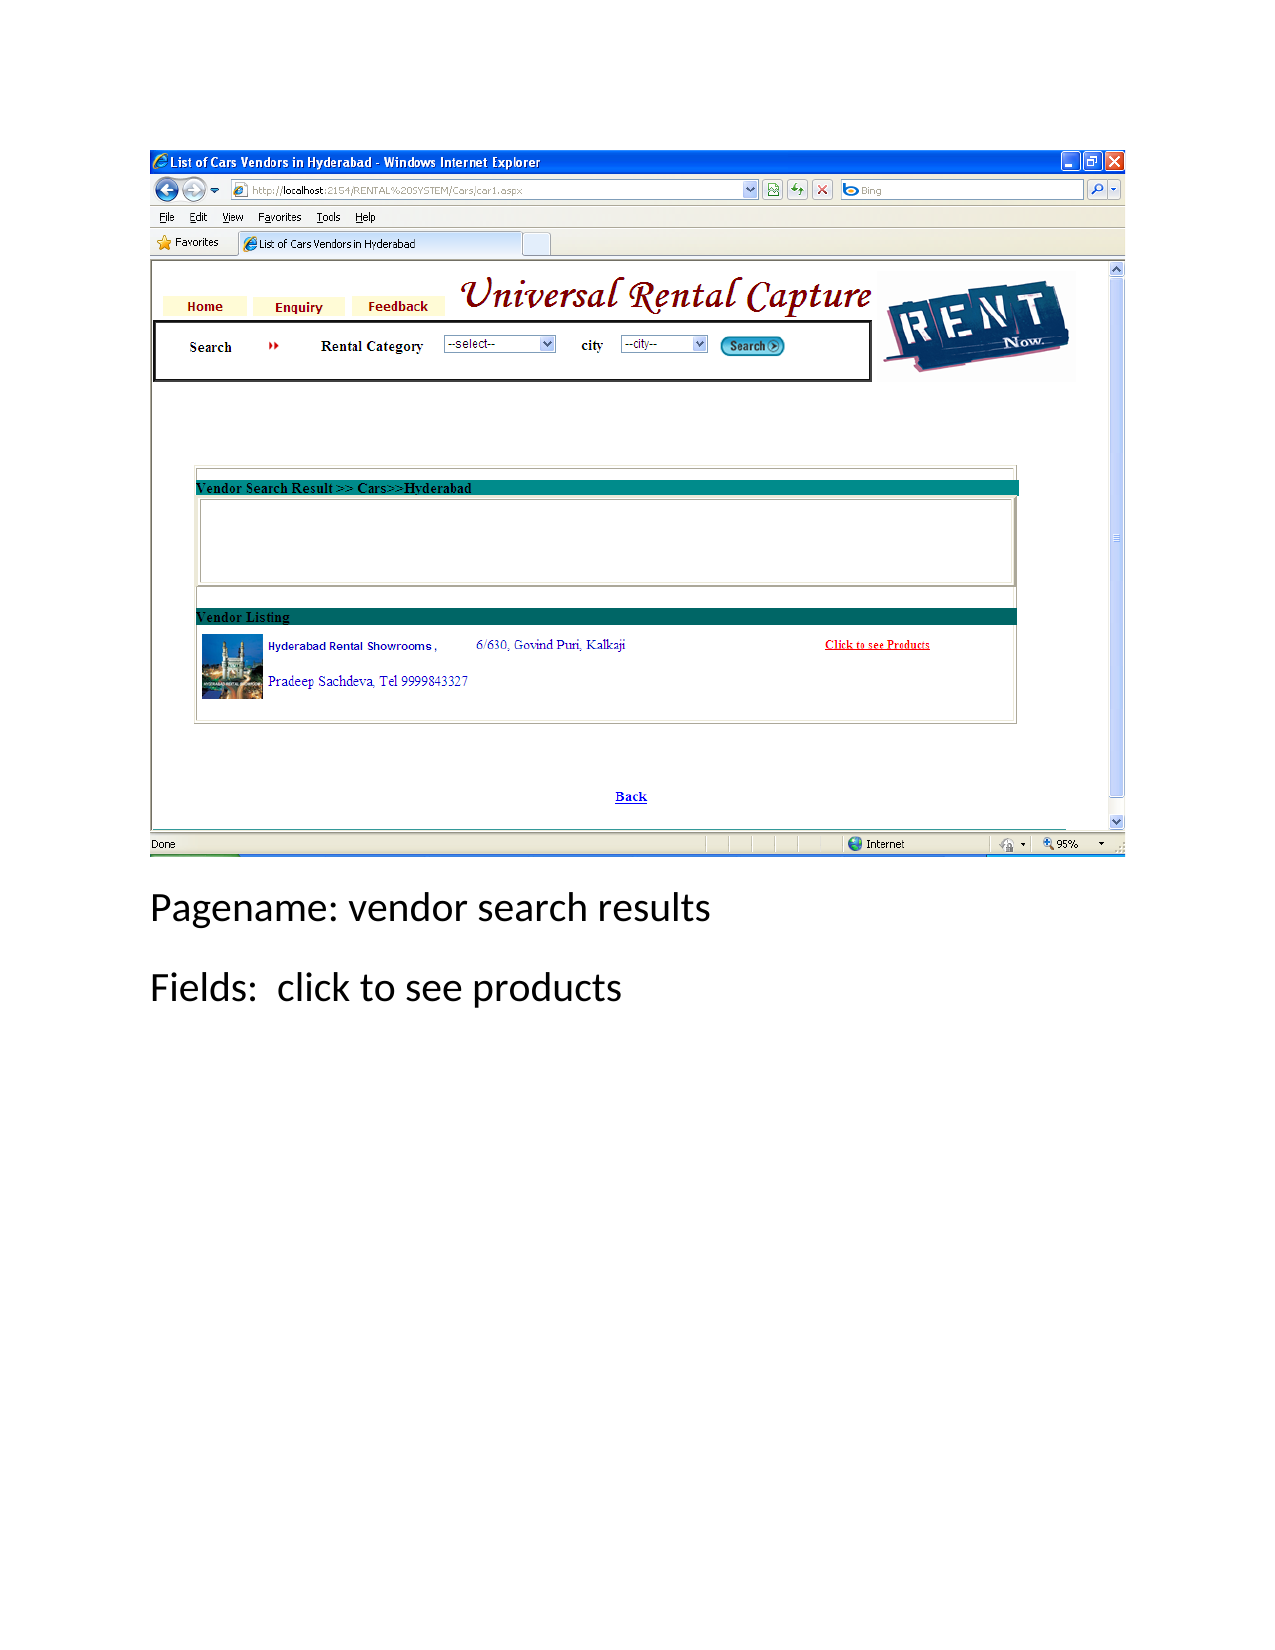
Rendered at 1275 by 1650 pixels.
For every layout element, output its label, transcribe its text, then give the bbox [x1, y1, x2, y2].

text Fields: click to see products [150, 961, 1125, 1011]
text Pagename: vendor search results [150, 881, 1125, 932]
picture [150, 150, 1125, 857]
